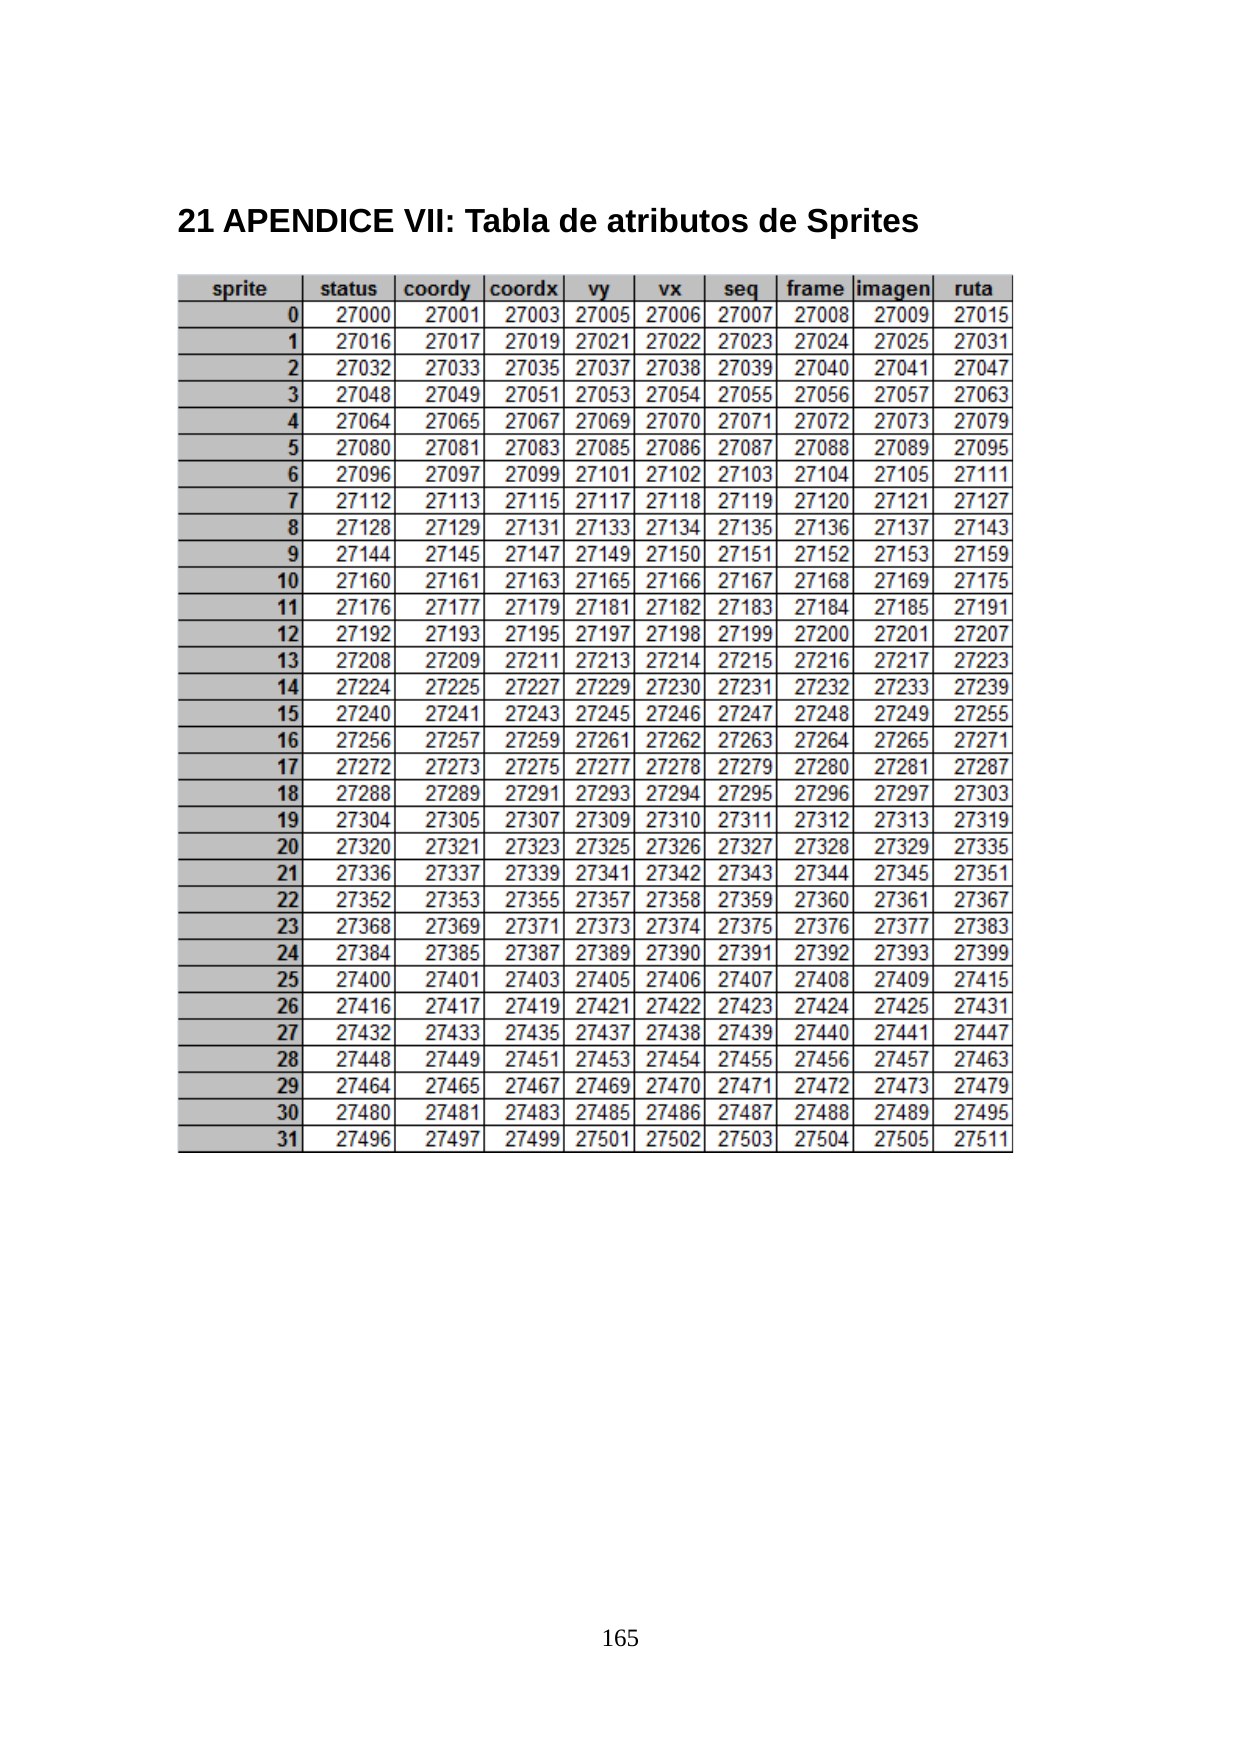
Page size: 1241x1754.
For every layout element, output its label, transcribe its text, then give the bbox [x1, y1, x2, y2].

picture [177, 274, 1014, 1153]
subtitle APENDICE VII: Tabla de atributos de Sprites [177, 201, 1063, 240]
